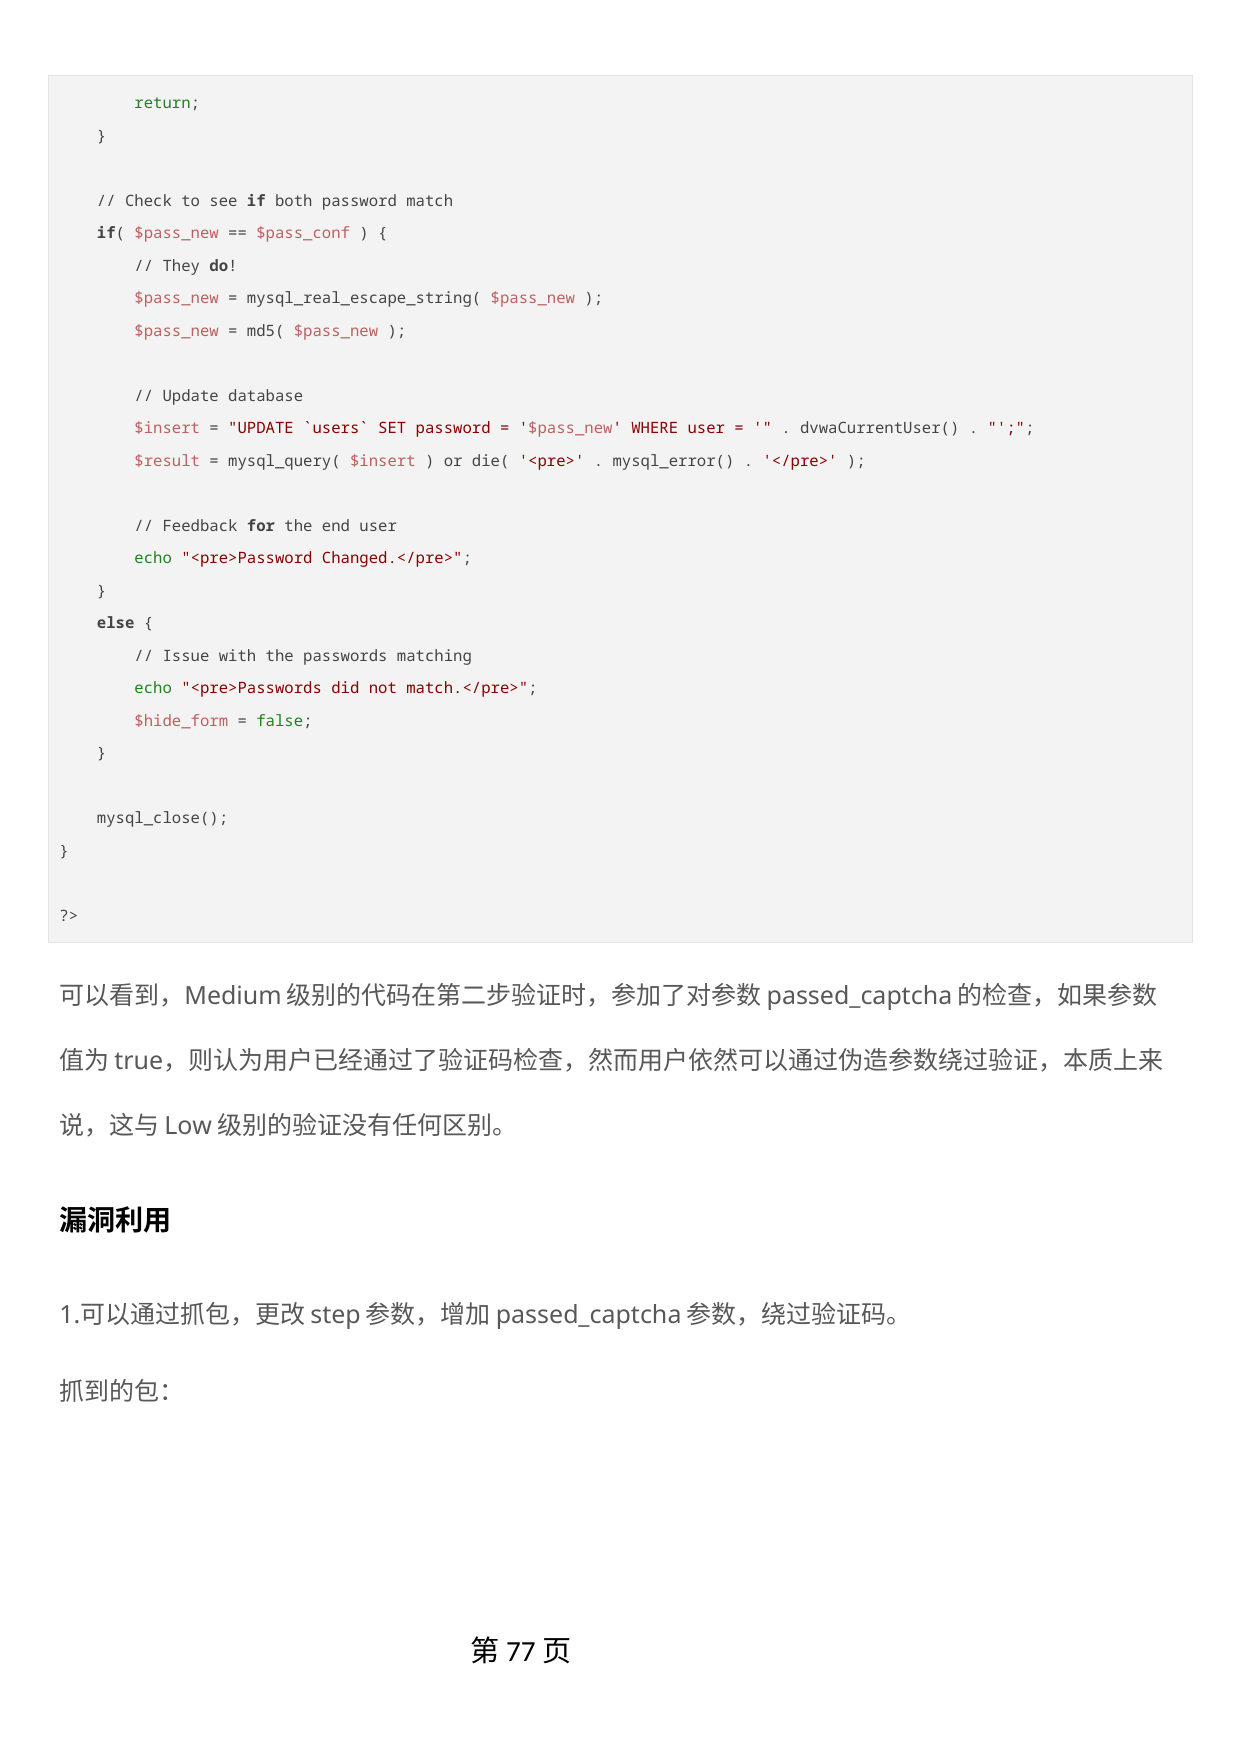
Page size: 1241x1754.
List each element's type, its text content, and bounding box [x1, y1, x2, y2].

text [49, 76, 1192, 942]
text 1.可以通过抓包，更改step参数，增加passed_captcha参数，绕过验证码。 [59, 1280, 1181, 1345]
subtitle 漏洞利用 [59, 1186, 1181, 1251]
text 可以看到，Medium级别的代码在第二步验证时，参加了对参数passed_captcha的检查，如果参数值为true，则认为用户已经通过了验证码检查，然而用户依然可以通过伪造参数绕过验证，本质上来说，这与Low级别的验证没有任何区别。 [59, 961, 1181, 1156]
text 抓到的包： [59, 1357, 1181, 1422]
